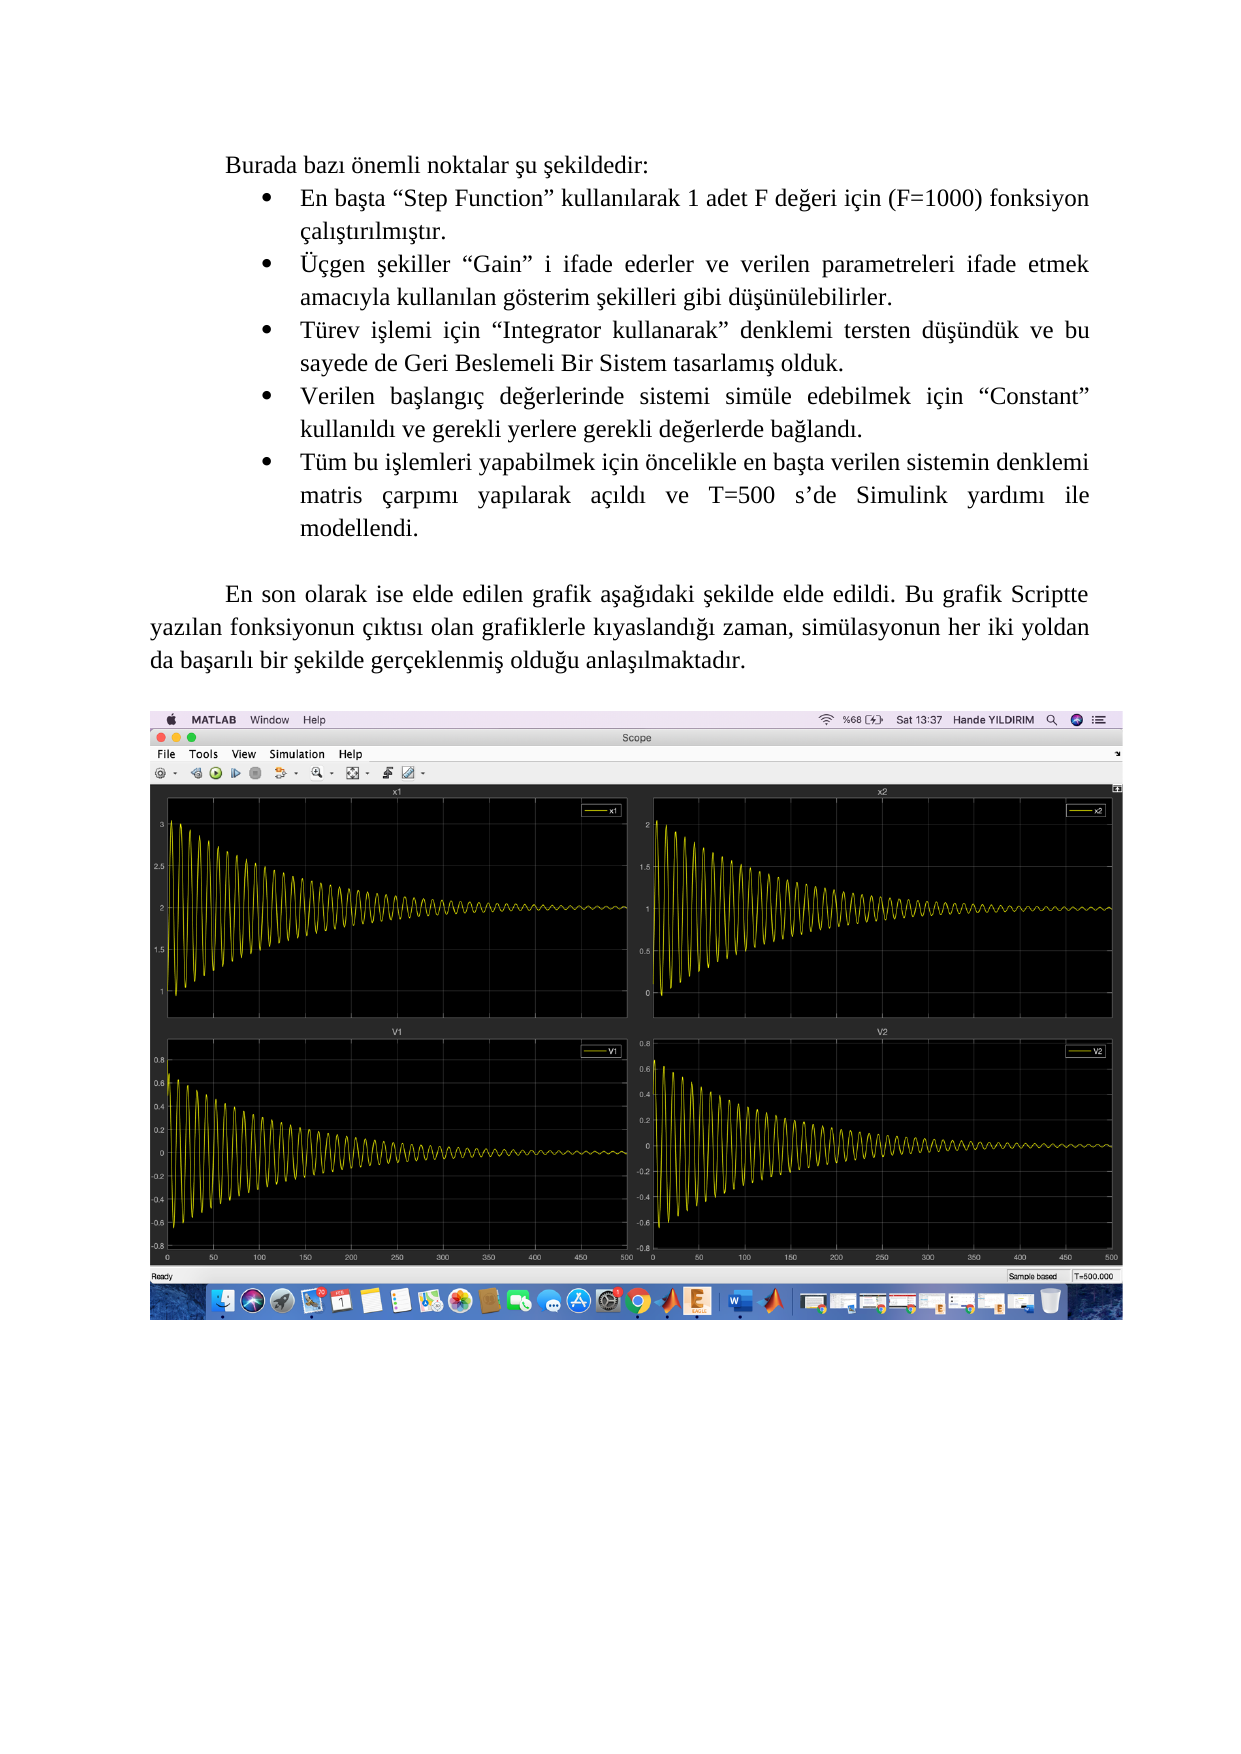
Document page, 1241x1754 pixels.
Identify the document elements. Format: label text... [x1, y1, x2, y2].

picture [150, 711, 1123, 1320]
list Tüm bu işlemleri yapabilmek için öncelikle en başta verilen sistemin denklemi matris çarpımı yapılarak açıldı ve T=500 s’de Simulink yardımı ile modellendi. [262, 447, 1090, 542]
list Üçgen şekiller “Gain” i ifade ederler ve verilen parametreleri ifade etmek amacıyla kullanılan gösterim şekilleri gibi düşünülebilirler. [262, 249, 1090, 311]
text En son olarak ise elde edilen grafik aşağıdaki şekilde elde edildi. Bu grafik Scriptte yazılan fonksiyonun çıktısı olan grafiklerle kıyaslandığı zaman, simülasyonun her iki yoldan da başarılı bir şekilde gerçeklenmiş olduğu anlaşılmaktadır. [150, 579, 1090, 674]
text Burada bazı önemli noktalar şu şekildedir: [150, 150, 1090, 179]
list Türev işlemi için “Integrator kullanarak” denklemi tersten düşündük ve bu sayede de Geri Beslemeli Bir Sistem tasarlamış olduk. [262, 315, 1090, 377]
list En başta “Step Function” kullanılarak 1 adet F değeri için (F=1000) fonksiyon çalıştırılmıştır. [262, 183, 1090, 245]
list Verilen başlangıç değerlerinde sistemi simüle edebilmek için “Constant” kullanıldı ve gerekli yerlere gerekli değerlerde bağlandı. [262, 381, 1090, 443]
